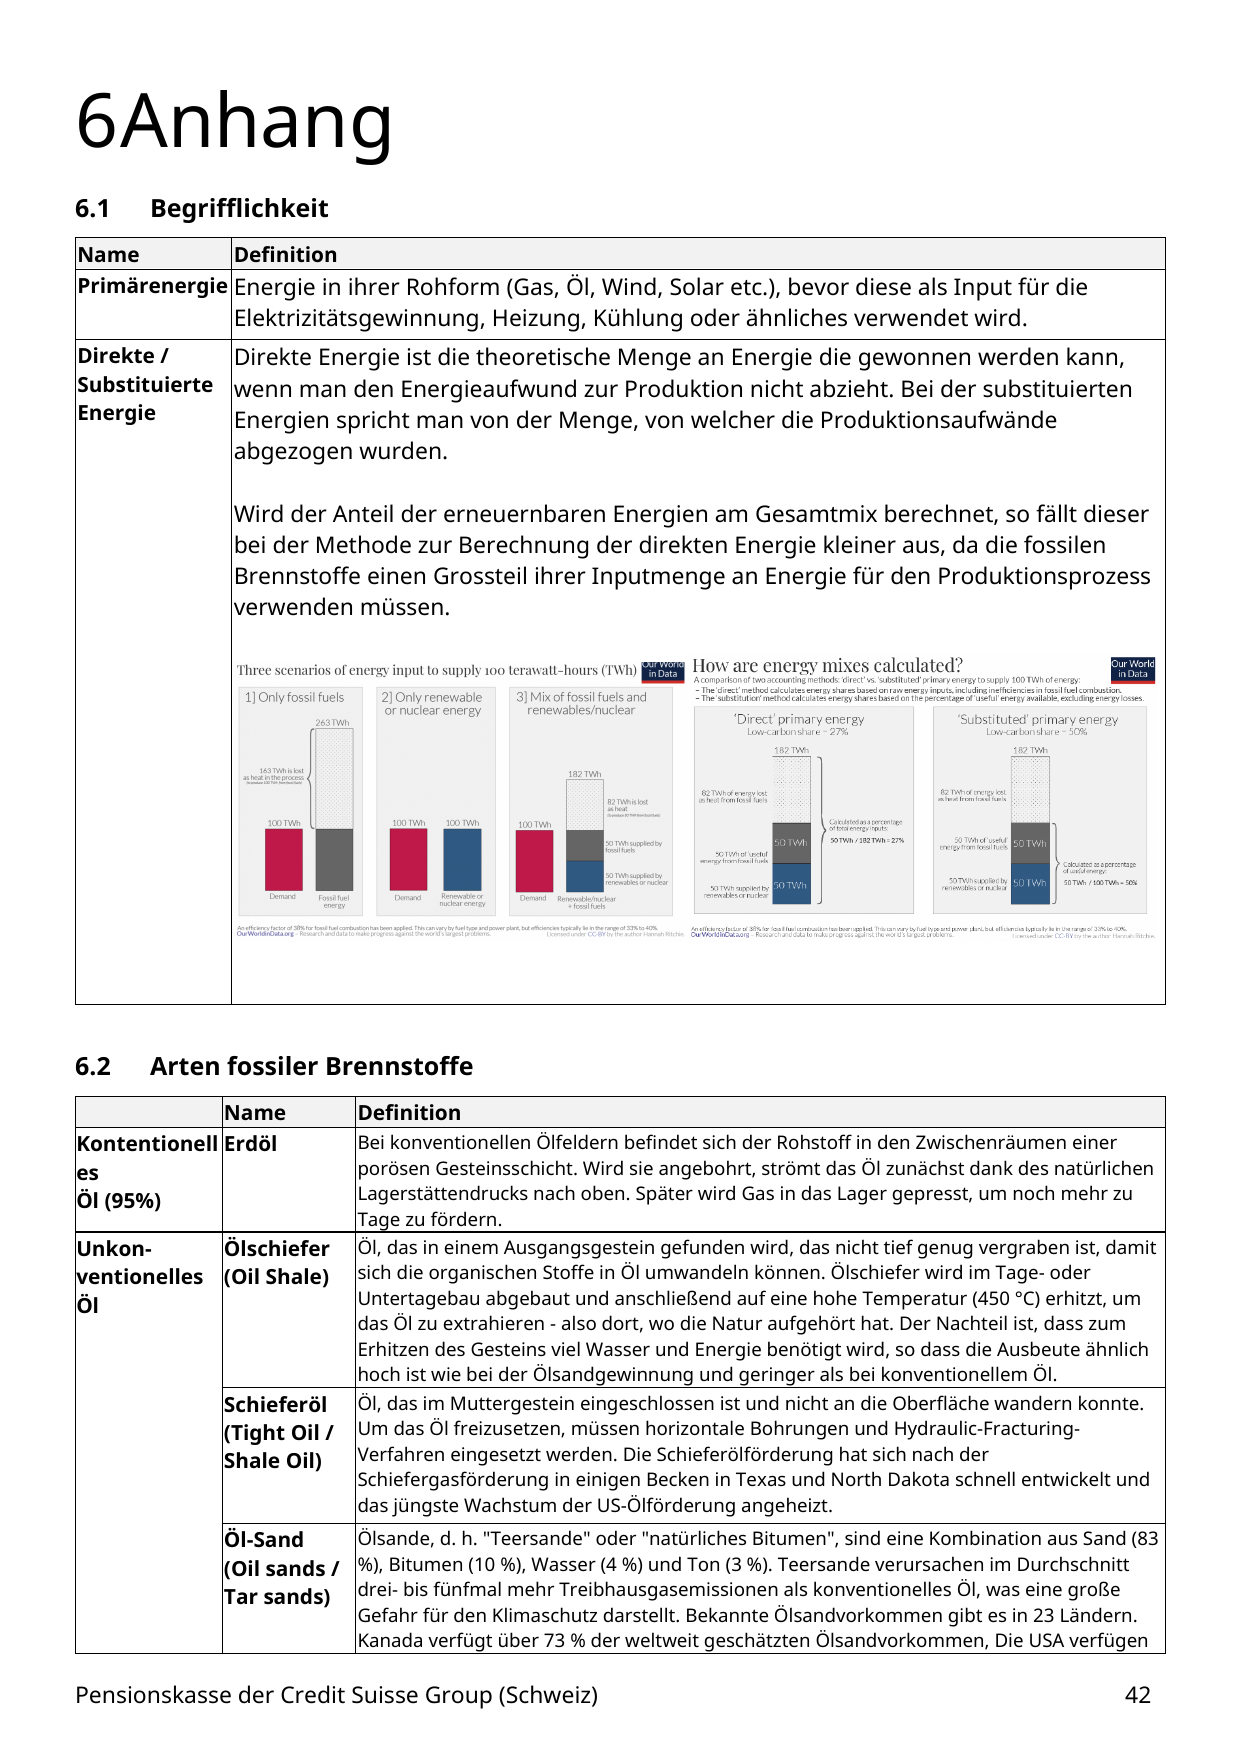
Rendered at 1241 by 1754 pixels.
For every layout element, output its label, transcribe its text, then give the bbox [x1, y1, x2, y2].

table_header Definition [232, 238, 1165, 268]
table_cell Primärenergie [76, 270, 231, 339]
table_cell Schieferöl (Tight Oil / Shale Oil) [223, 1388, 355, 1523]
table_cell Bei konventionellen Ölfeldern befindet sich der Rohstoff in den Zwischenräumen einer porösen Gesteinsschicht. Wird sie angebohrt, strömt das Öl zunächst dank des natürlichen Lagerstättendrucks nach oben. Später wird Gas in das Lager gepresst, um noch mehr zu Tage zu fördern. [356, 1128, 1165, 1231]
table_header Definition [356, 1097, 1165, 1127]
subtitle Arten fossiler Brennstoffe [75, 1049, 1165, 1083]
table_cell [223, 1524, 355, 1653]
table_cell Erdöl [223, 1128, 355, 1231]
subtitle Begrifflichkeit [75, 191, 1165, 225]
table_header Name [76, 238, 231, 268]
table_header [76, 1097, 222, 1127]
subtitle Anhang [75, 75, 1165, 166]
table_cell Ölschiefer (Oil Shale) [223, 1233, 355, 1387]
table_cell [356, 1524, 1165, 1653]
picture [233, 653, 1158, 942]
table_cell Direkte Energie ist die theoretische Menge an Energie die gewonnen werden kann, wenn man den Energieaufwund zur Produktion nicht abzieht. Bei der substituierten Energien spricht man von der Menge, von welcher die Produktionsaufwände abgezogen wurden. Wird der Anteil der erneuernbaren Energien am Gesamtmix berechnet, so fällt dieser bei der Methode zur Berechnung der direkten Energie kleiner aus, da die fossilen Brennstoffe einen Grossteil ihrer Inputmenge an Energie für den Produktionsprozess verwenden müssen. [232, 340, 1165, 1004]
table_cell Energie in ihrer Rohform (Gas, Öl, Wind, Solar etc.), bevor diese als Input für die Elektrizitätsgewinnung, Heizung, Kühlung oder ähnliches verwendet wird. [232, 270, 1165, 339]
table_cell Direkte / Substituierte Energie [76, 340, 231, 1004]
table_cell Unkon-ventionelles Öl [76, 1233, 222, 1653]
table_cell Kontentionelles Öl (95%) [76, 1128, 222, 1231]
table_header Name [223, 1097, 355, 1127]
table_cell Öl, das im Muttergestein eingeschlossen ist und nicht an die Oberfläche wandern konnte. Um das Öl freizusetzen, müssen horizontale Bohrungen und Hydraulic-Fracturing-Verfahren eingesetzt werden. Die Schieferölförderung hat sich nach der Schiefergasförderung in einigen Becken in Texas und North Dakota schnell entwickelt und das jüngste Wachstum der US-Ölförderung angeheizt. [356, 1388, 1165, 1523]
table_cell Öl, das in einem Ausgangsgestein gefunden wird, das nicht tief genug vergraben ist, damit sich die organischen Stoffe in Öl umwandeln können. Ölschiefer wird im Tage- oder Untertagebau abgebaut und anschließend auf eine hohe Temperatur (450 °C) erhitzt, um das Öl zu extrahieren - also dort, wo die Natur aufgehört hat. Der Nachteil ist, dass zum Erhitzen des Gesteins viel Wasser und Energie benötigt wird, so dass die Ausbeute ähnlich hoch ist wie bei der Ölsandgewinnung und geringer als bei konventionellem Öl. [356, 1233, 1165, 1387]
